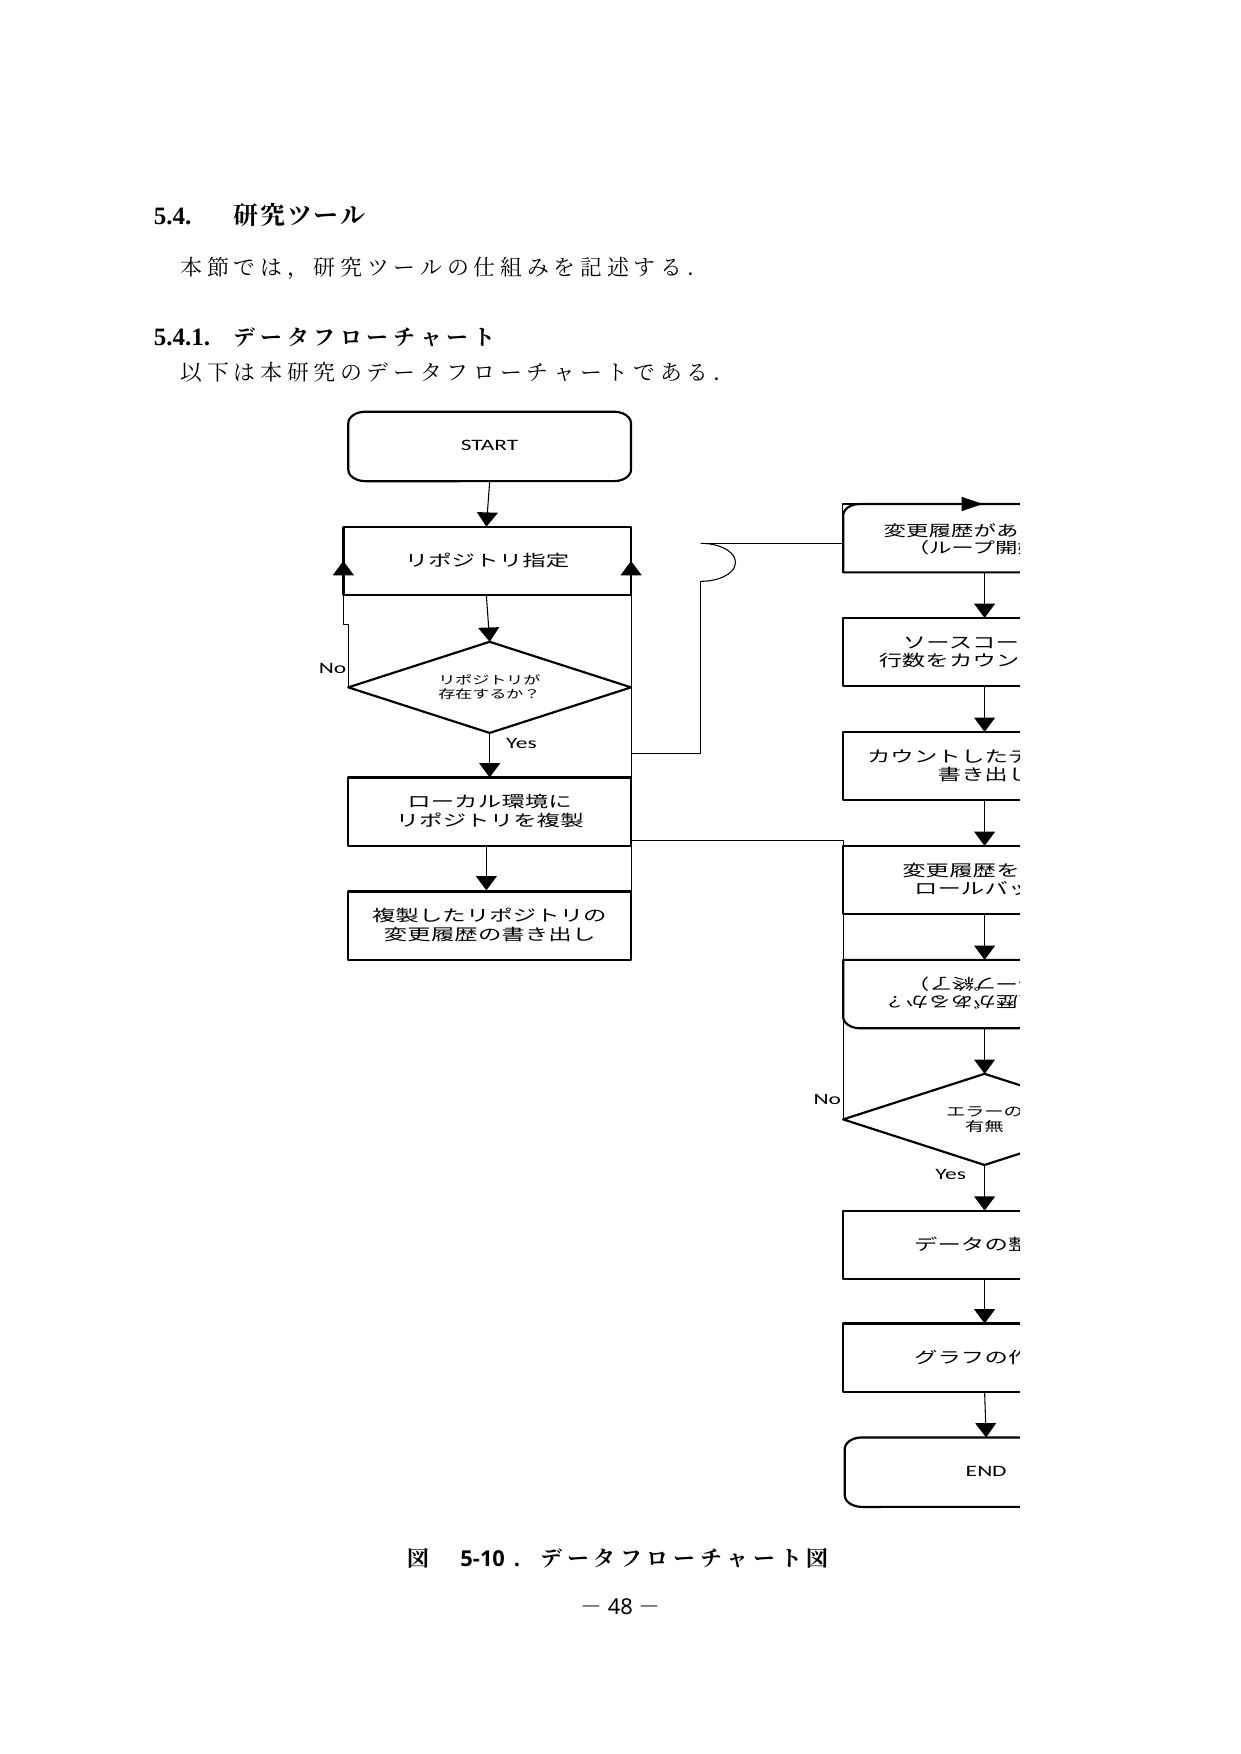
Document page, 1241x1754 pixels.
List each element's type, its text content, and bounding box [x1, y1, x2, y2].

list 研究ツール [153, 179, 1087, 249]
text 以下は本研究のデータフローチャートである． [153, 353, 1087, 388]
list データフローチャート [153, 319, 1087, 353]
text 本節では，研究ツールの仕組みを記述する． [153, 249, 1087, 284]
